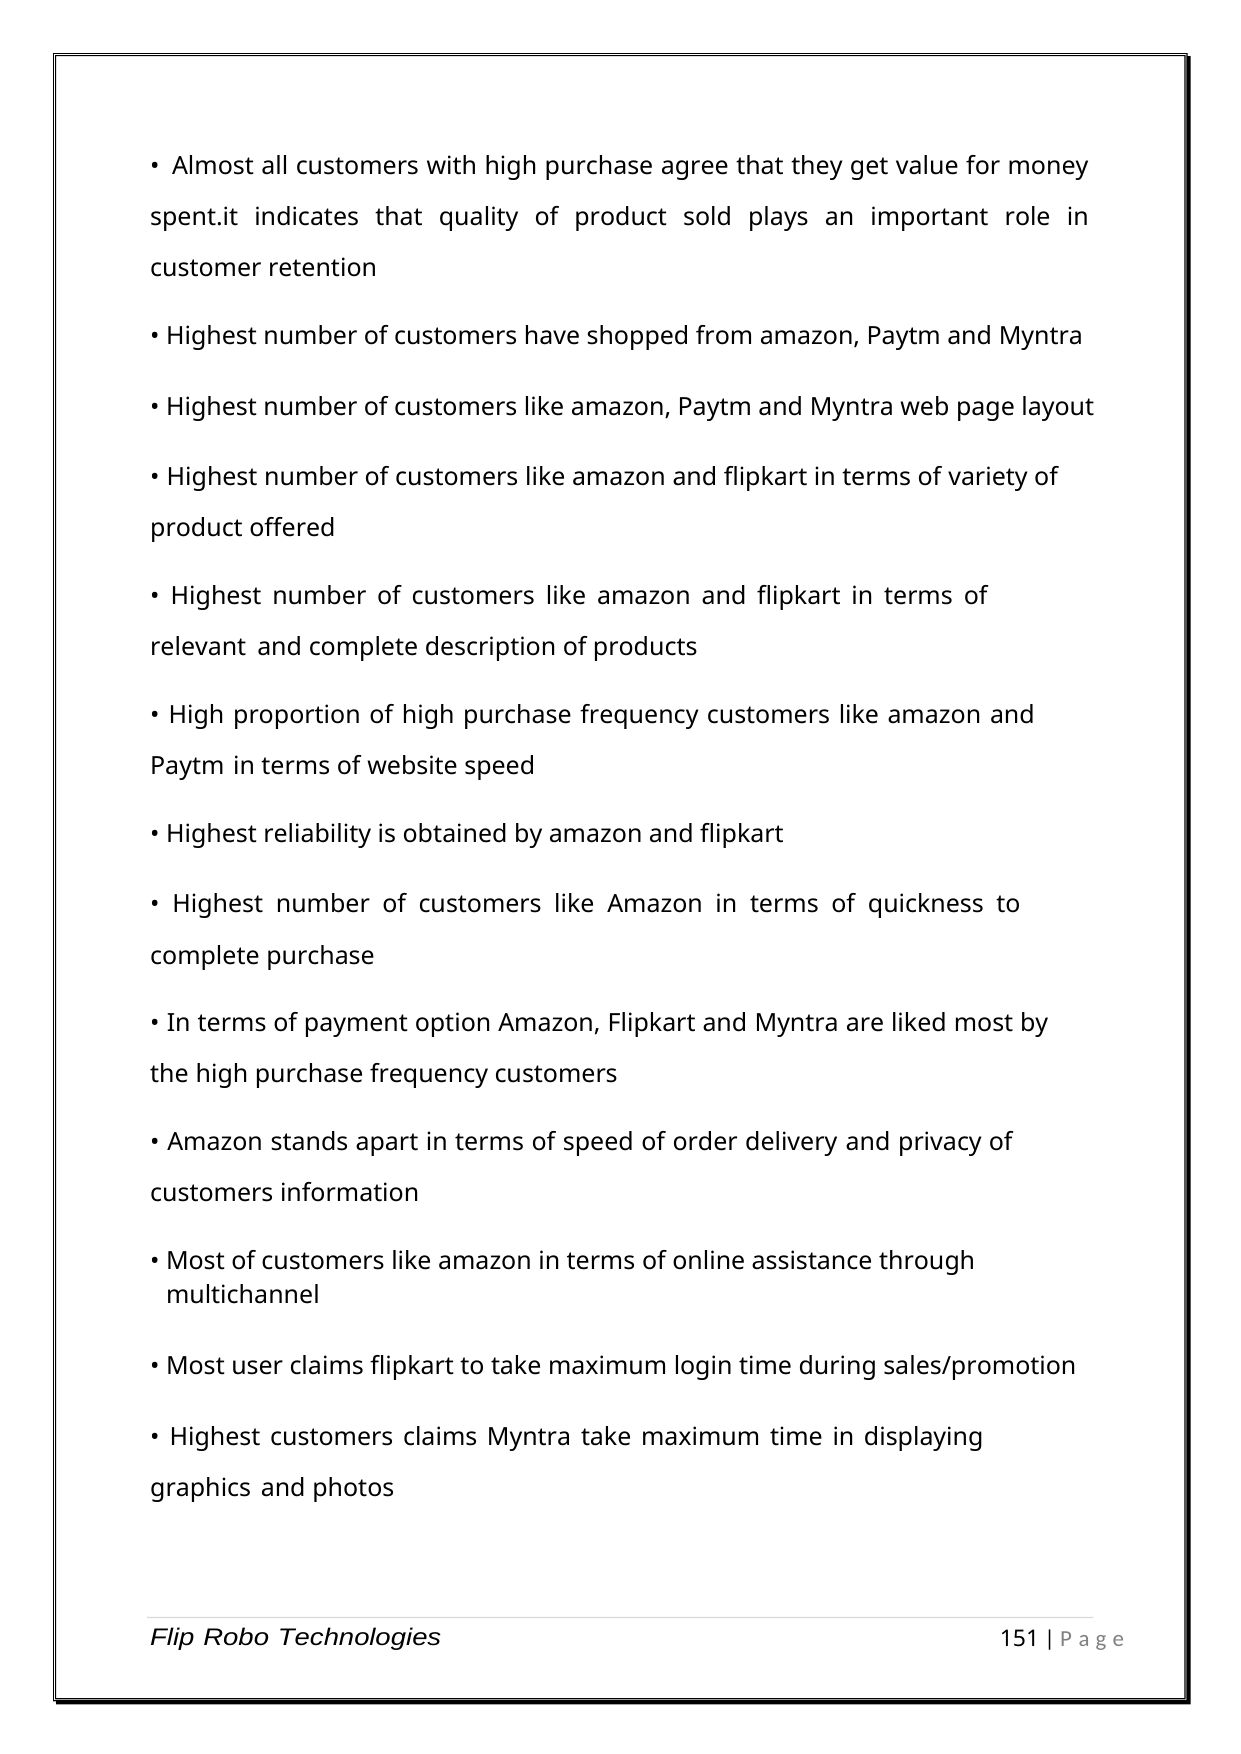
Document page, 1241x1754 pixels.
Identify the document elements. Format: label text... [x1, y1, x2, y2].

list Most user claims flipkart to take maximum login time during sales/promotion [150, 1347, 1105, 1381]
list High proportion of high purchase frequency customers like amazon and Paytm in terms of website speed [150, 697, 1090, 782]
list Amazon stands apart in terms of speed of order delivery and privacy of customers information [150, 1124, 1090, 1209]
list Highest number of customers like amazon, Paytm and Myntra web page layout [150, 388, 1105, 422]
list Highest number of customers like amazon and flipkart in terms of relevant and complete description of products [150, 578, 1090, 663]
list Highest number of customers like Amazon in terms of quickness to complete purchase [150, 886, 1089, 971]
list In terms of payment option Amazon, Flipkart and Myntra are liked most by the high purchase frequency customers [150, 1005, 1090, 1090]
list Almost all customers with high purchase agree that they get value for money spent.it indicates that quality of product sold plays an important role in customer retention [150, 148, 1090, 284]
list Highest customers claims Myntra take maximum time in displaying graphics and photos [150, 1418, 1091, 1503]
list Highest number of customers have shopped from amazon, Paytm and Myntra [150, 318, 1105, 352]
list Highest number of customers like amazon and flipkart in terms of variety of product offered [150, 459, 1090, 544]
list Highest reliability is obtained by amazon and flipkart [150, 815, 1105, 849]
list Most of customers like amazon in terms of online assistance through multichannel [150, 1242, 1105, 1310]
